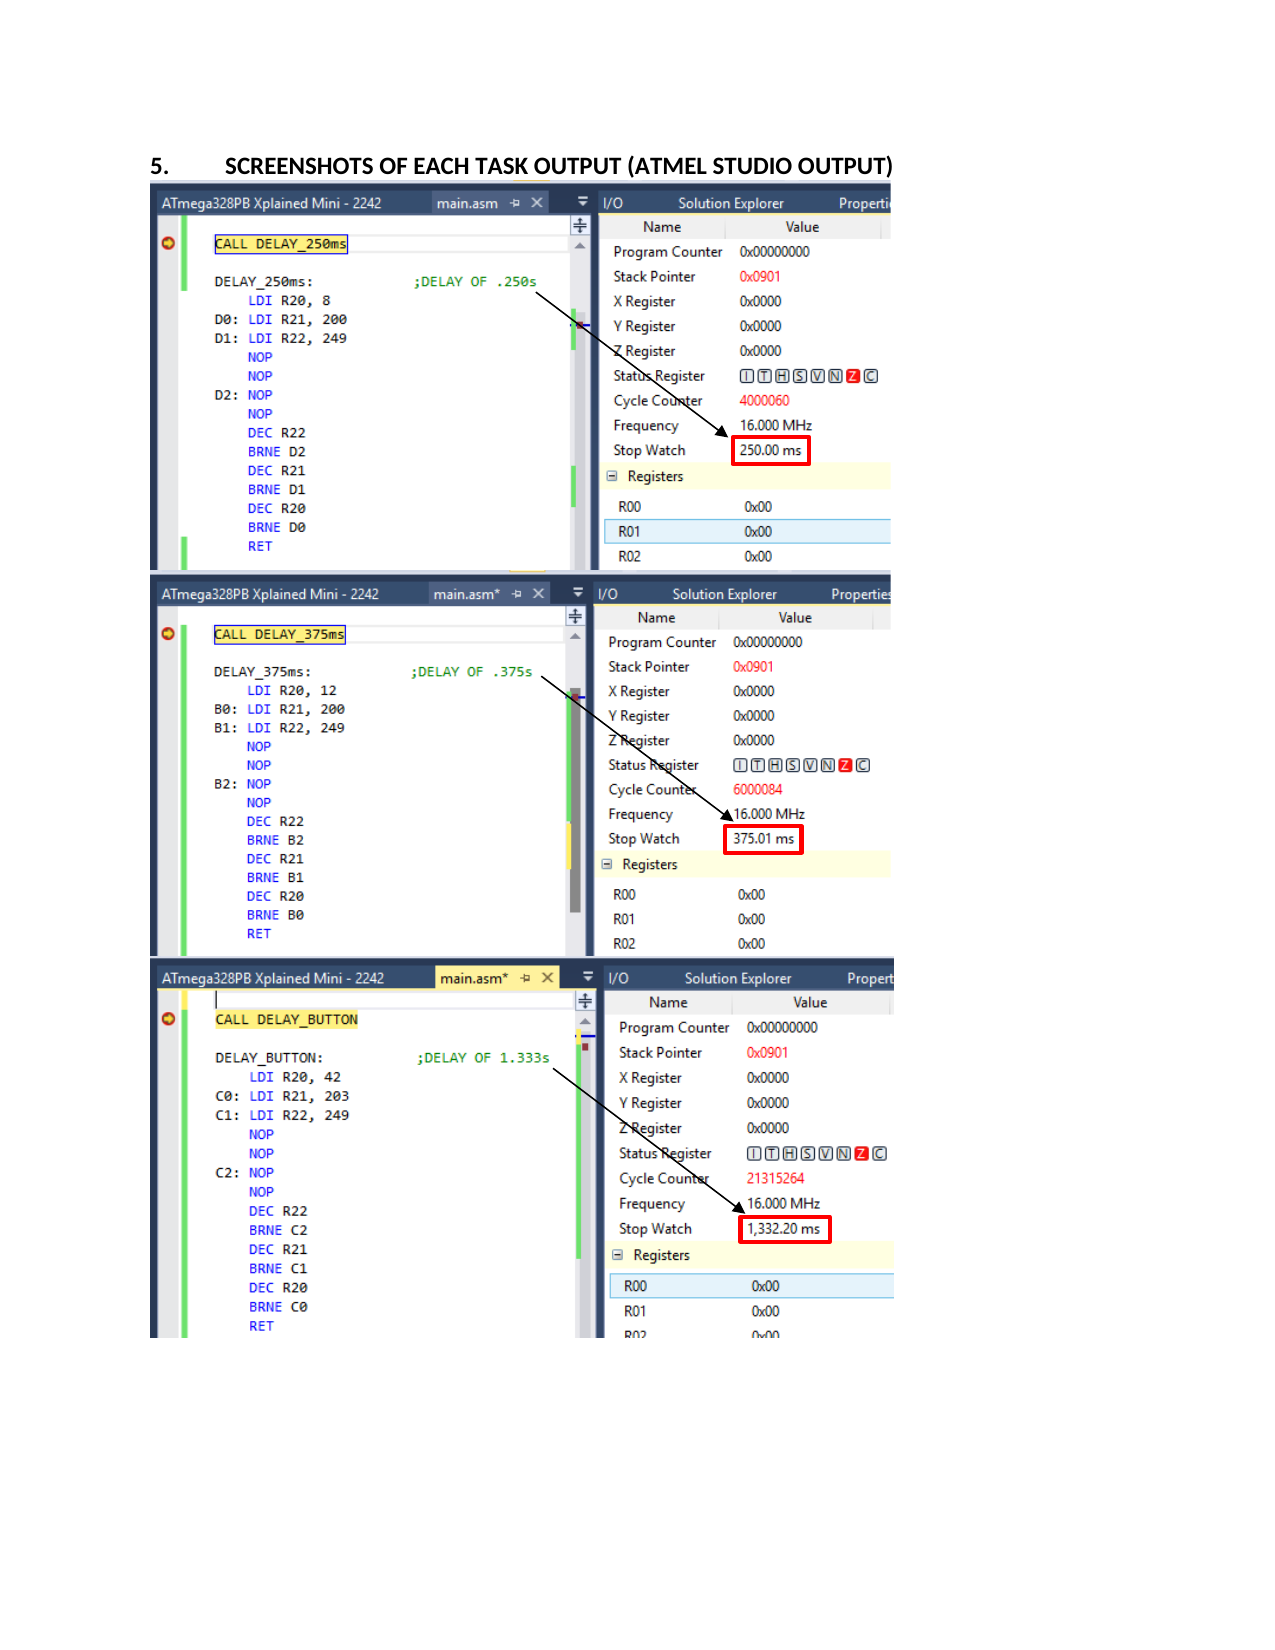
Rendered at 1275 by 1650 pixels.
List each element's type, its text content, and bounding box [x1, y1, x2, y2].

list SCREENSHOTS OF EACH TASK OUTPUT (ATMEL STUDIO OUTPUT) [150, 150, 1125, 181]
picture [150, 180, 894, 1338]
